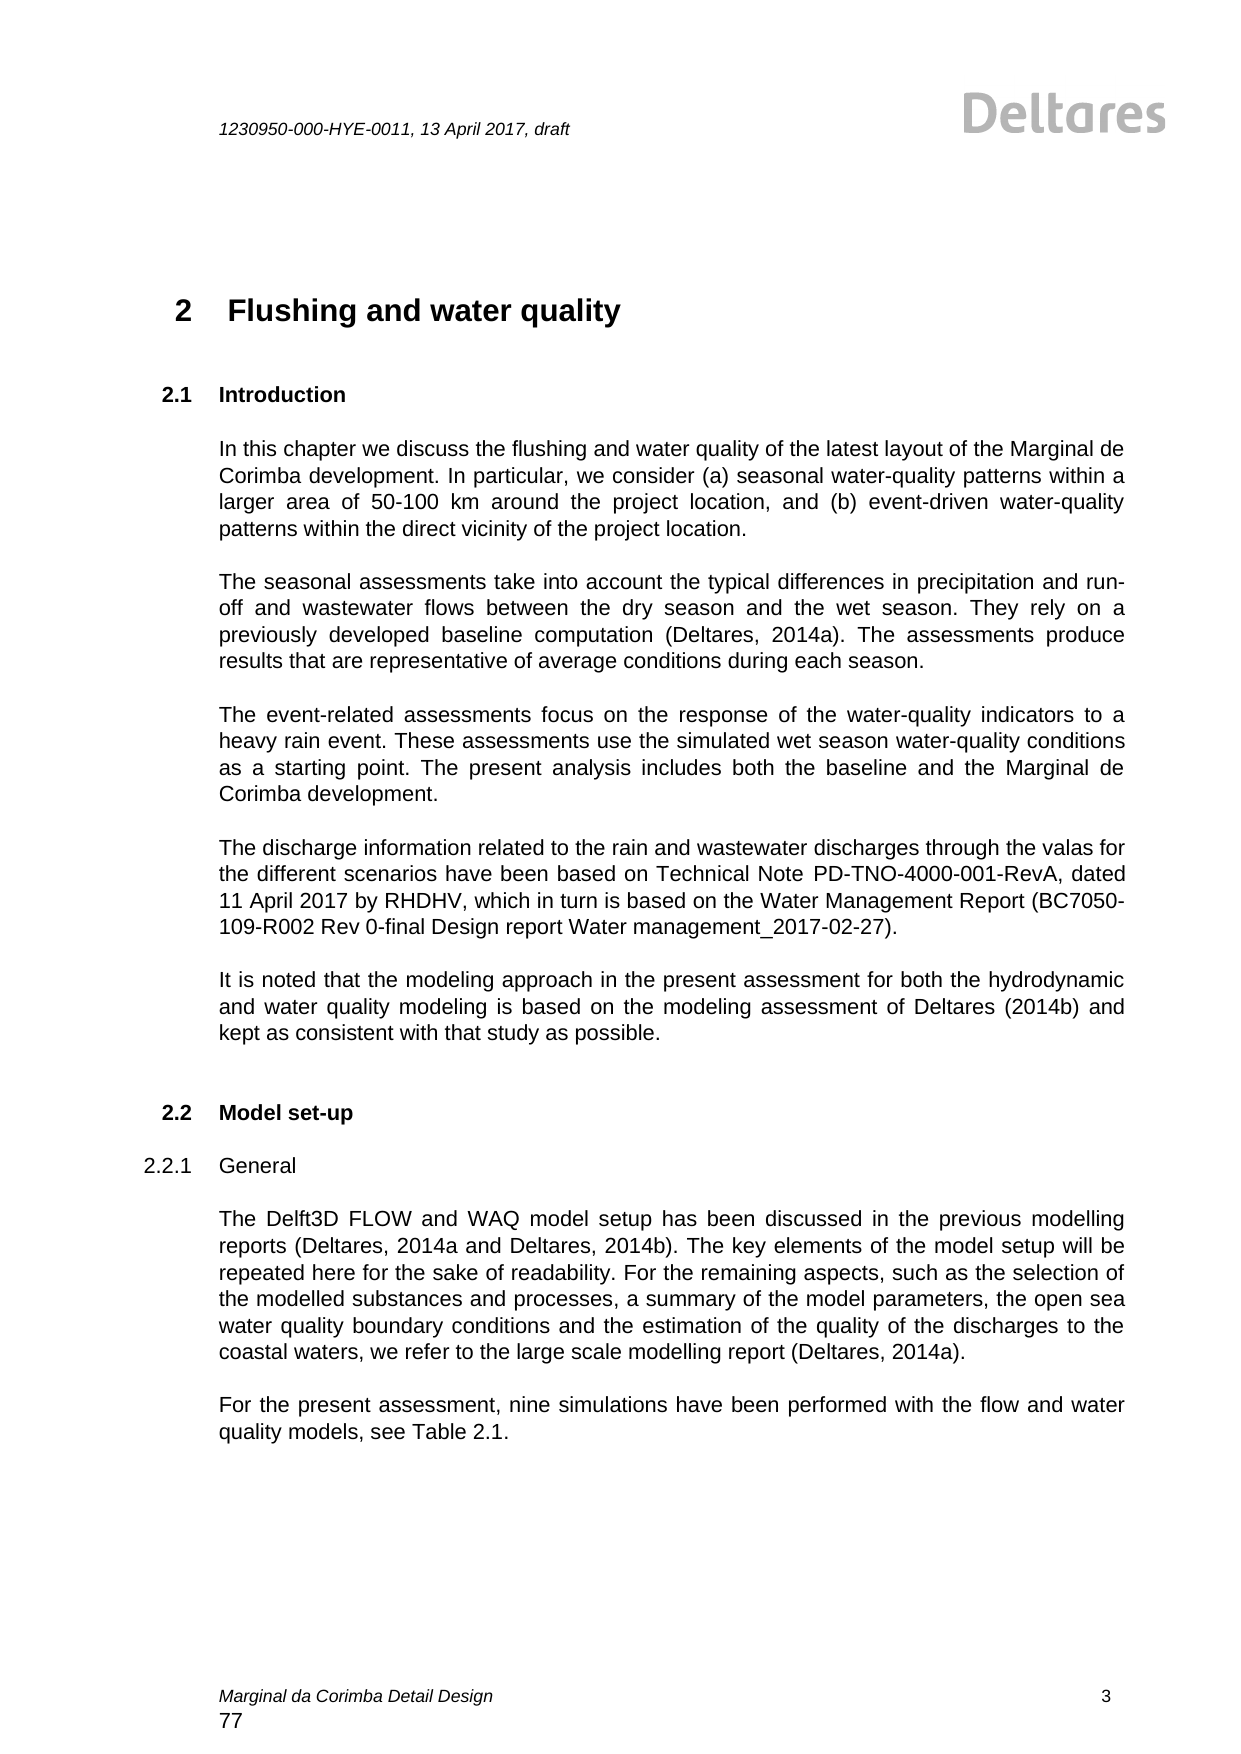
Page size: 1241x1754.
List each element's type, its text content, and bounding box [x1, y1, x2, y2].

picture [964, 75, 1166, 133]
subtitle Flushing and water quality [192, 292, 1126, 328]
text The discharge information related to the rain and wastewater discharges through the valas for the different scenarios have been based on Technical Note PD-TNO-4000-001-RevA, dated 11 April 2017 by RHDHV, which in turn is based on the Water Management Report (BC7050-109-R002 Rev 0-final Design report Water management_2017-02-27). [218, 833, 1126, 939]
subtitle Model set-up [192, 1099, 1126, 1125]
subtitle General [192, 1152, 1126, 1178]
text In this chapter we discuss the flushing and water quality of the latest layout of the Marginal de Corimba development. In particular, we consider (a) seasonal water-quality patterns within a larger area of 50-100 km around the project location, and (b) event-driven water-quality patterns within the direct vicinity of the project location. [218, 434, 1126, 541]
text The event-related assessments focus on the response of the water-quality indicators to a heavy rain event. These assessments use the simulated wet season water-quality conditions as a starting point. The present analysis includes both the baseline and the Marginal de Corimba development. [218, 700, 1126, 806]
subtitle Introduction [192, 381, 1126, 408]
text The seasonal assessments take into account the typical differences in precipitation and run-off and wastewater flows between the dry season and the wet season. They rely on a previously developed baseline computation (Deltares, 2014a). The assessments produce results that are representative of average conditions during each season. [218, 567, 1126, 674]
text It is noted that the modeling approach in the present assessment for both the hydrodynamic and water quality modeling is based on the modeling assessment of Deltares (2014b) and kept as consistent with that study as possible. [218, 966, 1126, 1046]
text The Delft3D FLOW and WAQ model setup has been discussed in the previous modelling reports (Deltares, 2014a and Deltares, 2014b). The key elements of the model setup will be repeated here for the sake of readability. For the remaining aspects, such as the selection of the modelled substances and processes, a summary of the model parameters, the open sea water quality boundary conditions and the estimation of the quality of the discharges to the coastal waters, we refer to the large scale modelling report (Deltares, 2014a). [218, 1205, 1126, 1364]
text For the present assessment, nine simulations have been performed with the flow and water quality models, see Table 2.1. [218, 1391, 1126, 1444]
